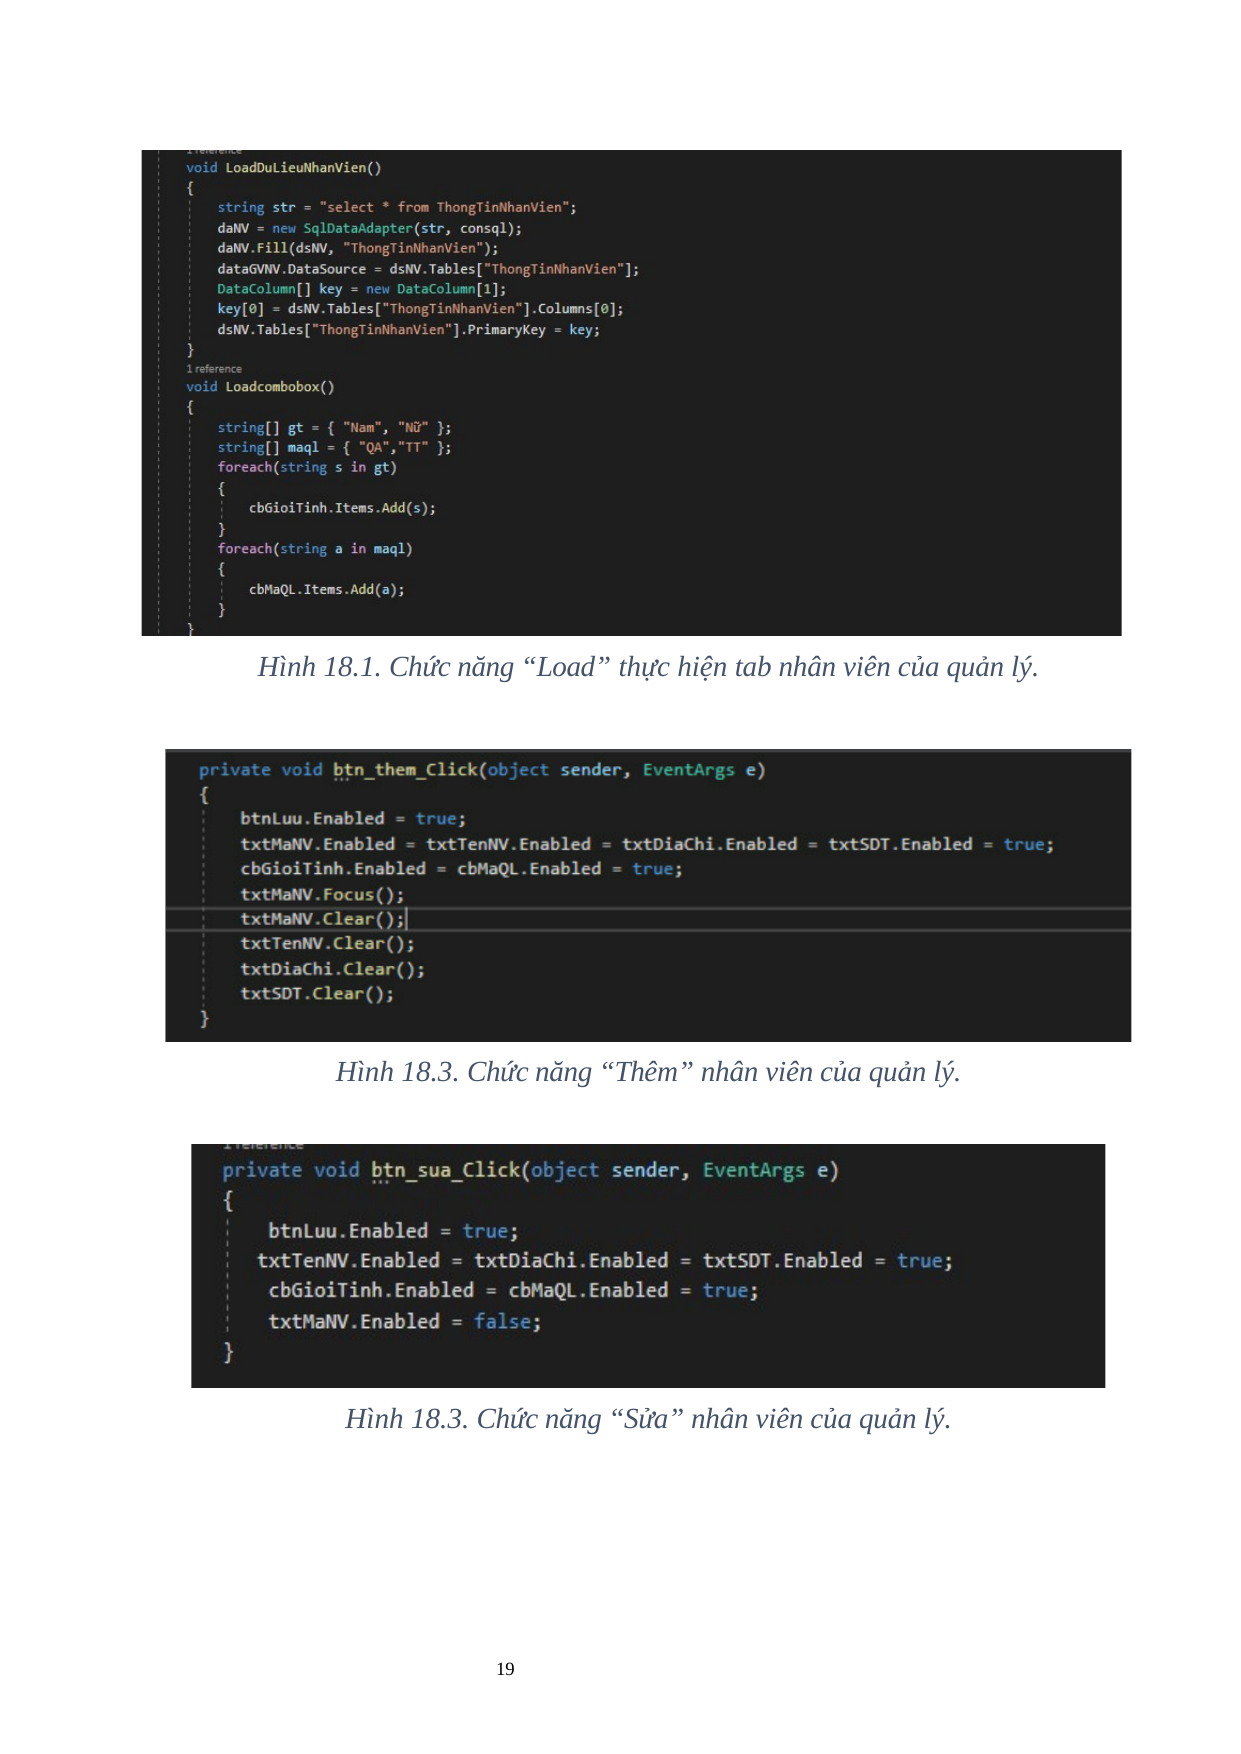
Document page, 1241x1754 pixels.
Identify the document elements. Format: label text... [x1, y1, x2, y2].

picture [165, 749, 1132, 1042]
text Hình 18.3. Chức năng “Sửa” nhân viên của quản lý. [159, 1401, 1138, 1435]
picture [141, 150, 1122, 636]
picture [191, 1144, 1106, 1388]
text Hình 18.1. Chức năng “Load” thực hiện tab nhân viên của quản lý. [159, 649, 1138, 682]
text Hình 18.3. Chức năng “Thêm” nhân viên của quản lý. [159, 1054, 1138, 1088]
